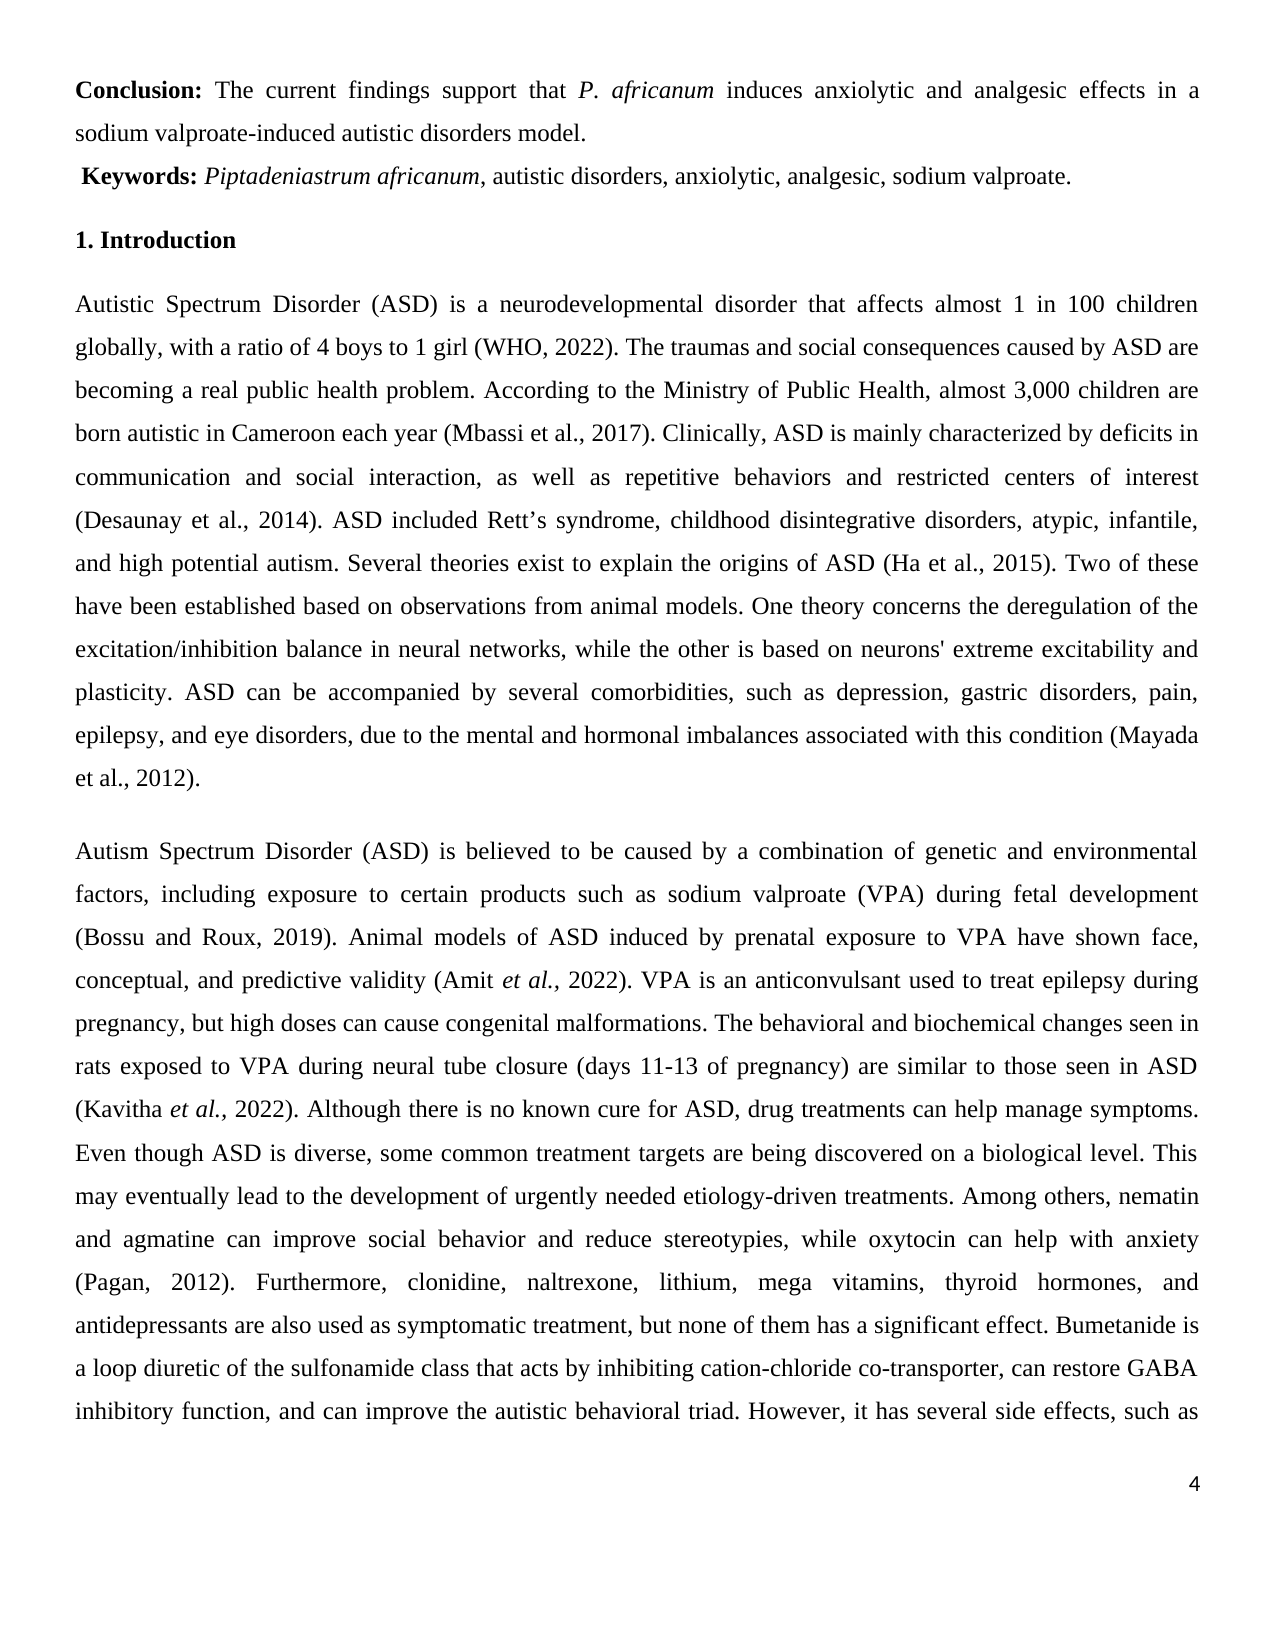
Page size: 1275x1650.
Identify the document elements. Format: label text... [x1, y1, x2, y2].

text Autistic Spectrum Disorder (ASD) is a neurodevelopmental disorder that affects almost 1 in 100 children globally, with a ratio of 4 boys to 1 girl (WHO, 2022). The traumas and social consequences caused by ASD are becoming a real public health problem. According to the Ministry of Public Health, almost 3,000 children are born autistic in Cameroon each year (Mbassi et al., 2017). Clinically, ASD is mainly characterized by deficits in communication and social interaction, as well as repetitive behaviors and restricted centers of interest (Desaunay et al., 2014). ASD included Rett’s syndrome, childhood disintegrative disorders, atypic, infantile, and high potential autism. Several theories exist to explain the origins of ASD (Ha et al., 2015). Two of these have been established based on observations from animal models. One theory concerns the deregulation of the excitation/inhibition balance in neural networks, while the other is based on neurons' extreme excitability and plasticity. ASD can be accompanied by several comorbidities, such as depression, gastric disorders, pain, epilepsy, and eye disorders, due to the mental and hormonal imbalances associated with this condition (Mayada et al., 2012). [75, 289, 1200, 792]
text 1. Introduction [75, 225, 1200, 254]
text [75, 836, 1200, 1425]
text Keywords: Piptadeniastrum africanum, autistic disorders, anxiolytic, analgesic, sodium valproate. [75, 161, 1200, 190]
text Conclusion: The current findings support that P. africanum induces anxiolytic and analgesic effects in a sodium valproate-induced autistic disorders model. [75, 75, 1200, 147]
